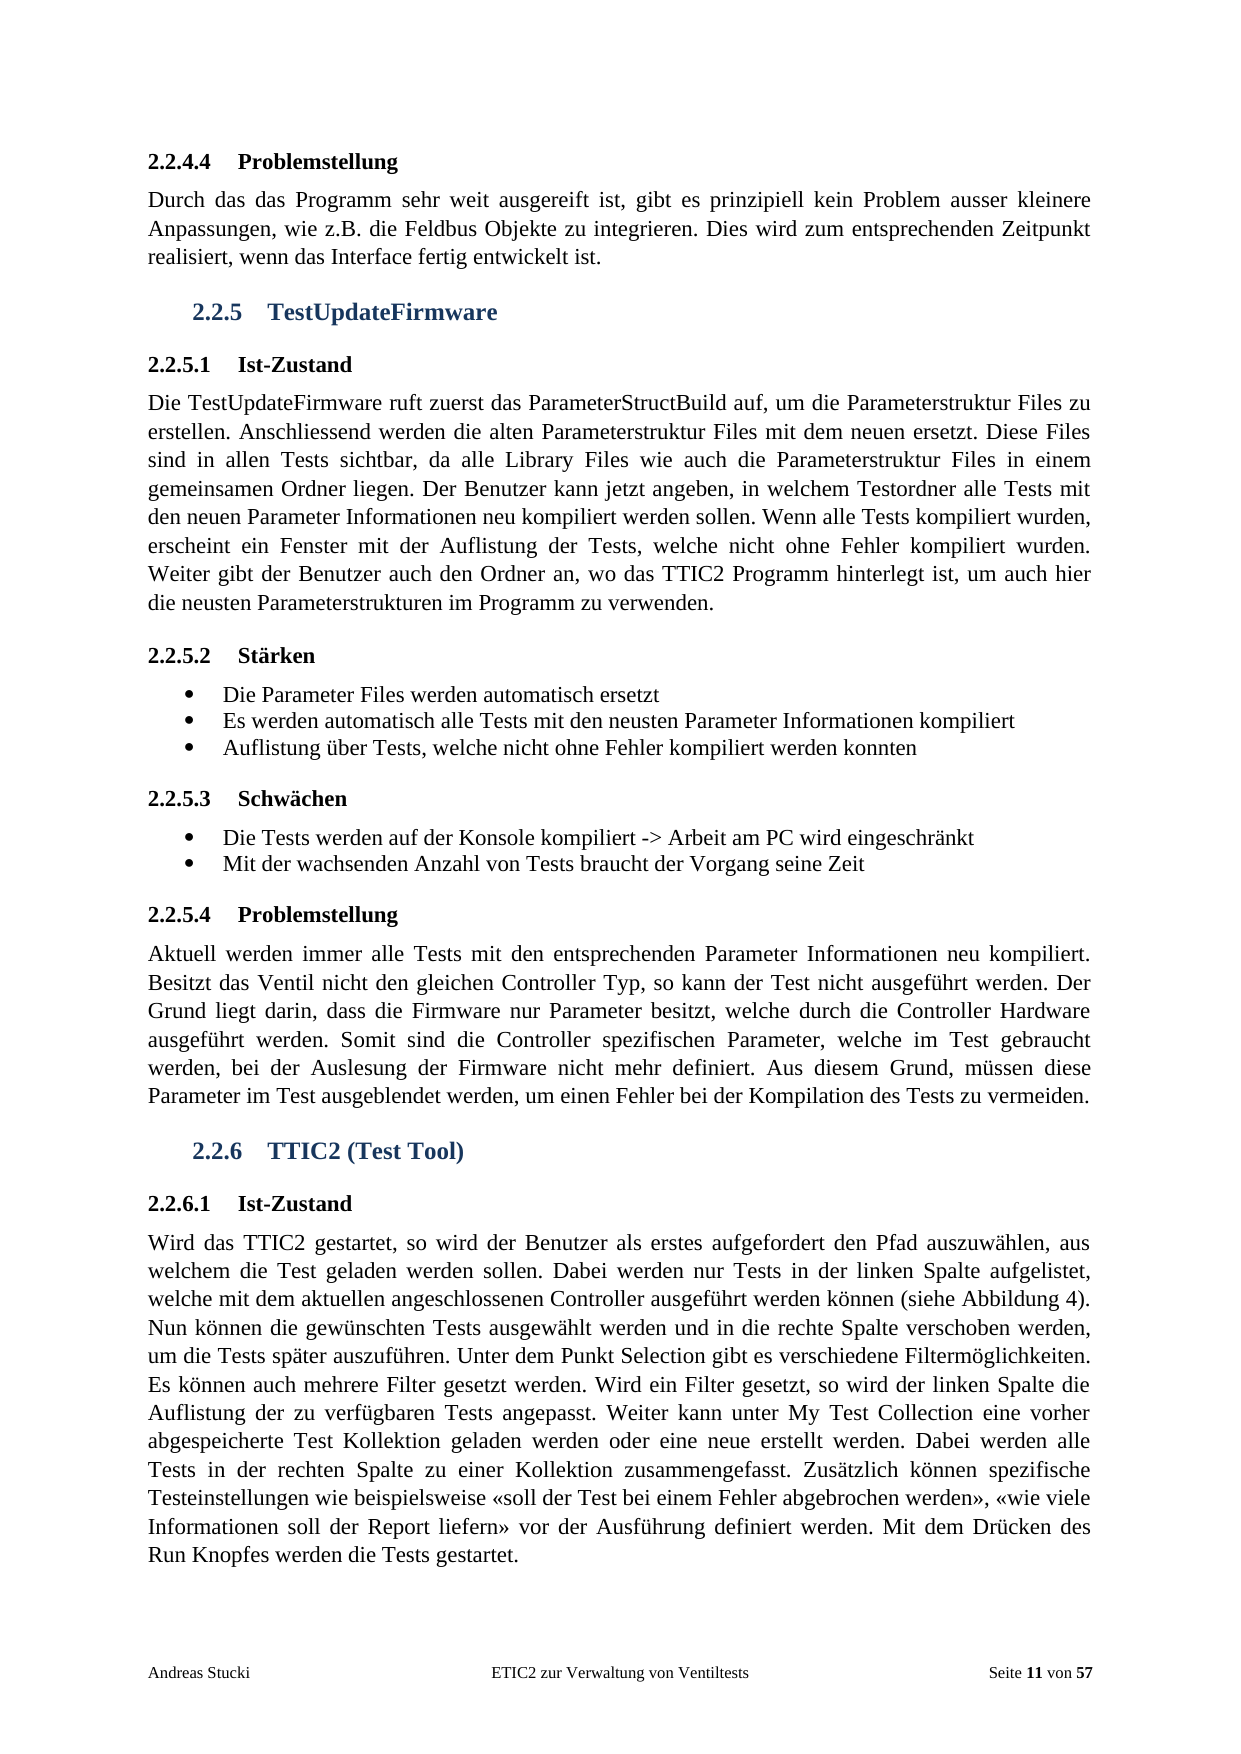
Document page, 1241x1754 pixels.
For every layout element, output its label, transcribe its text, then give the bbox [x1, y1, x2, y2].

list Mit der wachsenden Anzahl von Tests braucht der Vorgang seine Zeit [185, 850, 1092, 876]
subtitle TestUpdateFirmware [192, 297, 1092, 326]
text Wird das TTIC2 gestartet, so wird der Benutzer als erstes aufgefordert den Pfad auszuwählen, aus welchem die Test geladen werden sollen. Dabei werden nur Tests in der linken Spalte aufgelistet, welche mit dem aktuellen angeschlossenen Controller ausgeführt werden können (siehe Abbildung 4). Nun können die gewünschten Tests ausgewählt werden und in die rechte Spalte verschoben werden, um die Tests später auszuführen. Unter dem Punkt Selection gibt es verschiedene Filtermöglichkeiten. Es können auch mehrere Filter gesetzt werden. Wird ein Filter gesetzt, so wird der linken Spalte die Auflistung der zu verfügbaren Tests angepasst. Weiter kann unter My Test Collection eine vorher abgespeicherte Test Kollektion geladen werden oder eine neue erstellt werden. Dabei werden alle Tests in der rechten Spalte zu einer Kollektion zusammengefasst. Zusätzlich können spezifische Testeinstellungen wie beispielsweise «soll der Test bei einem Fehler abgebrochen werden», «wie viele Informationen soll der Report liefern» vor der Ausführung definiert werden. Mit dem Drücken des Run Knopfes werden die Tests gestartet. [148, 1228, 1092, 1568]
list Die Parameter Files werden automatisch ersetzt [185, 681, 1092, 707]
subtitle Problemstellung [148, 148, 1092, 174]
subtitle Stärken [148, 642, 1092, 668]
list Auflistung über Tests, welche nicht ohne Fehler kompiliert werden konnten [185, 733, 1092, 760]
list Es werden automatisch alle Tests mit den neusten Parameter Informationen kompiliert [185, 707, 1092, 733]
subtitle Problemstellung [148, 901, 1092, 928]
list Die Tests werden auf der Konsole kompiliert -> Arbeit am PC wird eingeschränkt [185, 824, 1092, 850]
text Die TestUpdateFirmware ruft zuerst das ParameterStructBuild auf, um die Parameterstruktur Files zu erstellen. Anschliessend werden die alten Parameterstruktur Files mit dem neuen ersetzt. Diese Files sind in allen Tests sichtbar, da alle Library Files wie auch die Parameterstruktur Files in einem gemeinsamen Ordner liegen. Der Benutzer kann jetzt angeben, in welchem Testordner alle Tests mit den neuen Parameter Informationen neu kompiliert werden sollen. Wenn alle Tests kompiliert wurden, erscheint ein Fenster mit der Auflistung der Tests, welche nicht ohne Fehler kompiliert wurden. Weiter gibt der Benutzer auch den Ordner an, wo das TTIC2 Programm hinterlegt ist, um auch hier die neusten Parameterstrukturen im Programm zu verwenden. [148, 389, 1092, 615]
subtitle Ist-Zustand [148, 1190, 1092, 1216]
subtitle Ist-Zustand [148, 351, 1092, 377]
text Aktuell werden immer alle Tests mit den entsprechenden Parameter Informationen neu kompiliert. Besitzt das Ventil nicht den gleichen Controller Typ, so kann der Test nicht ausgeführt werden. Der Grund liegt darin, dass die Firmware nur Parameter besitzt, welche durch die Controller Hardware ausgeführt werden. Somit sind die Controller spezifischen Parameter, welche im Test gebraucht werden, bei der Auslesung der Firmware nicht mehr definiert. Aus diesem Grund, müssen diese Parameter im Test ausgeblendet werden, um einen Fehler bei der Kompilation des Tests zu vermeiden. [148, 940, 1092, 1109]
subtitle TTIC2 (Test Tool) [192, 1136, 1092, 1165]
subtitle Schwächen [148, 785, 1092, 811]
text Durch das das Programm sehr weit ausgereift ist, gibt es prinzipiell kein Problem ausser kleinere Anpassungen, wie z.B. die Feldbus Objekte zu integrieren. Dies wird zum entsprechenden Zeitpunkt realisiert, wenn das Interface fertig entwickelt ist. [148, 187, 1092, 270]
